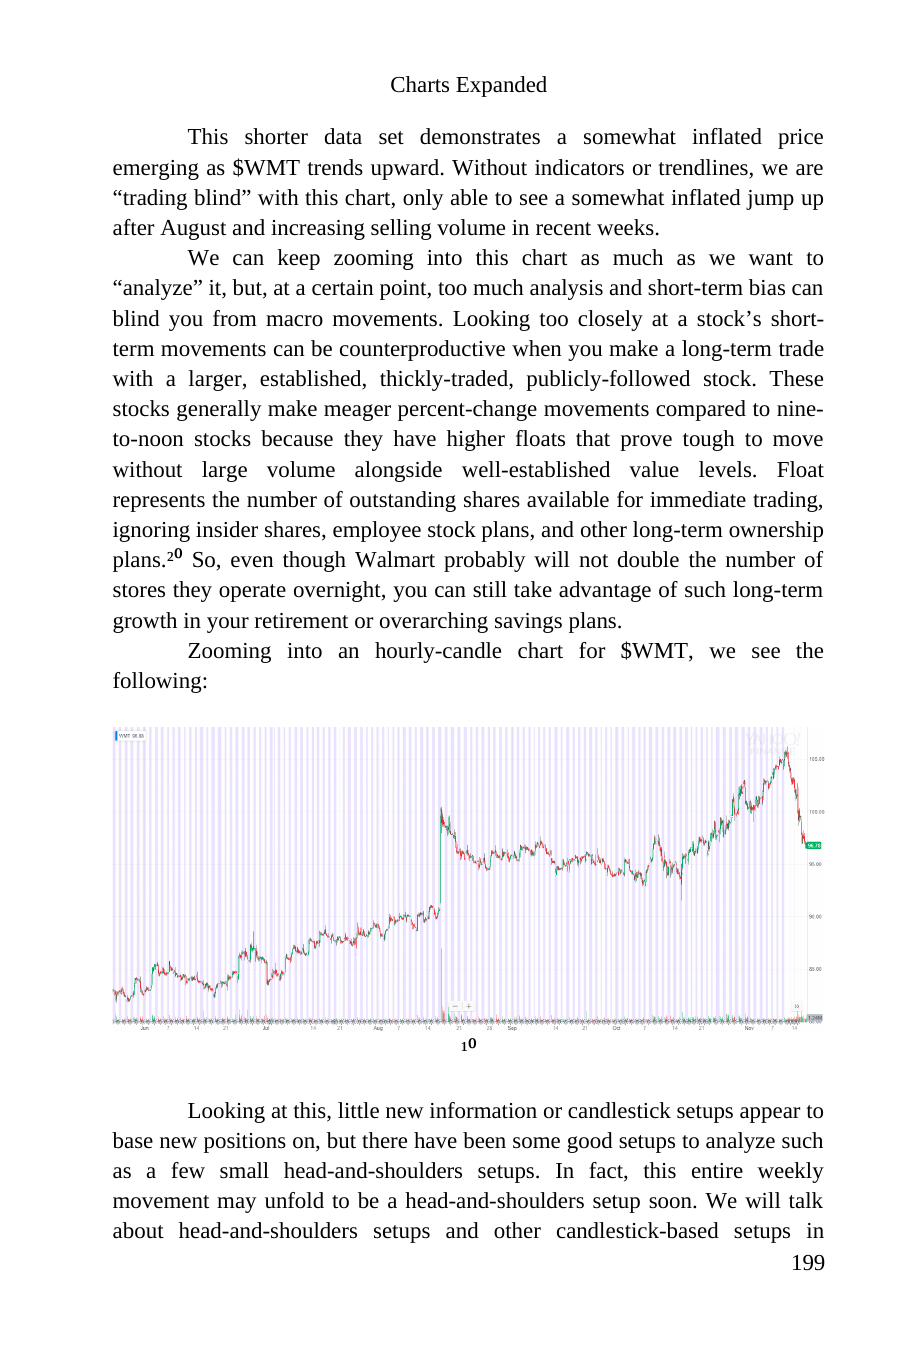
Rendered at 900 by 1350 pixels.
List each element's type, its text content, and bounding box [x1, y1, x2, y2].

picture [112, 727, 826, 1032]
text Zooming into an hourly-candle chart for $WMT, we see the following: [112, 637, 825, 693]
text ¹⁰ [112, 1036, 825, 1063]
text This shorter data set demonstrates a somewhat inflated price emerging as $WMT trends upward. Without indicators or trendlines, we are “trading blind” with this chart, only able to see a somewhat inflated jump up after August and increasing selling volume in recent weeks. [112, 123, 825, 240]
text We can keep zooming into this chart as much as we want to “analyze” it, but, at a certain point, too much analysis and short-term bias can blind you from macro movements. Looking too closely at a stock’s short-term movements can be counterproductive when you make a long-term trade with a larger, established, thickly-traded, publicly-followed stock. These stocks generally make meager percent-change movements compared to nine-to-noon stocks because they have higher floats that prove tough to move without large volume alongside well-established value levels. Float represents the number of outstanding shares available for immediate trading, ignoring insider shares, employee stock plans, and other long-term ownership plans.²⁰ So, even though Walmart probably will not double the number of stores they operate overnight, you can still take advantage of such long-term growth in your retirement or overarching savings plans. [112, 244, 825, 633]
